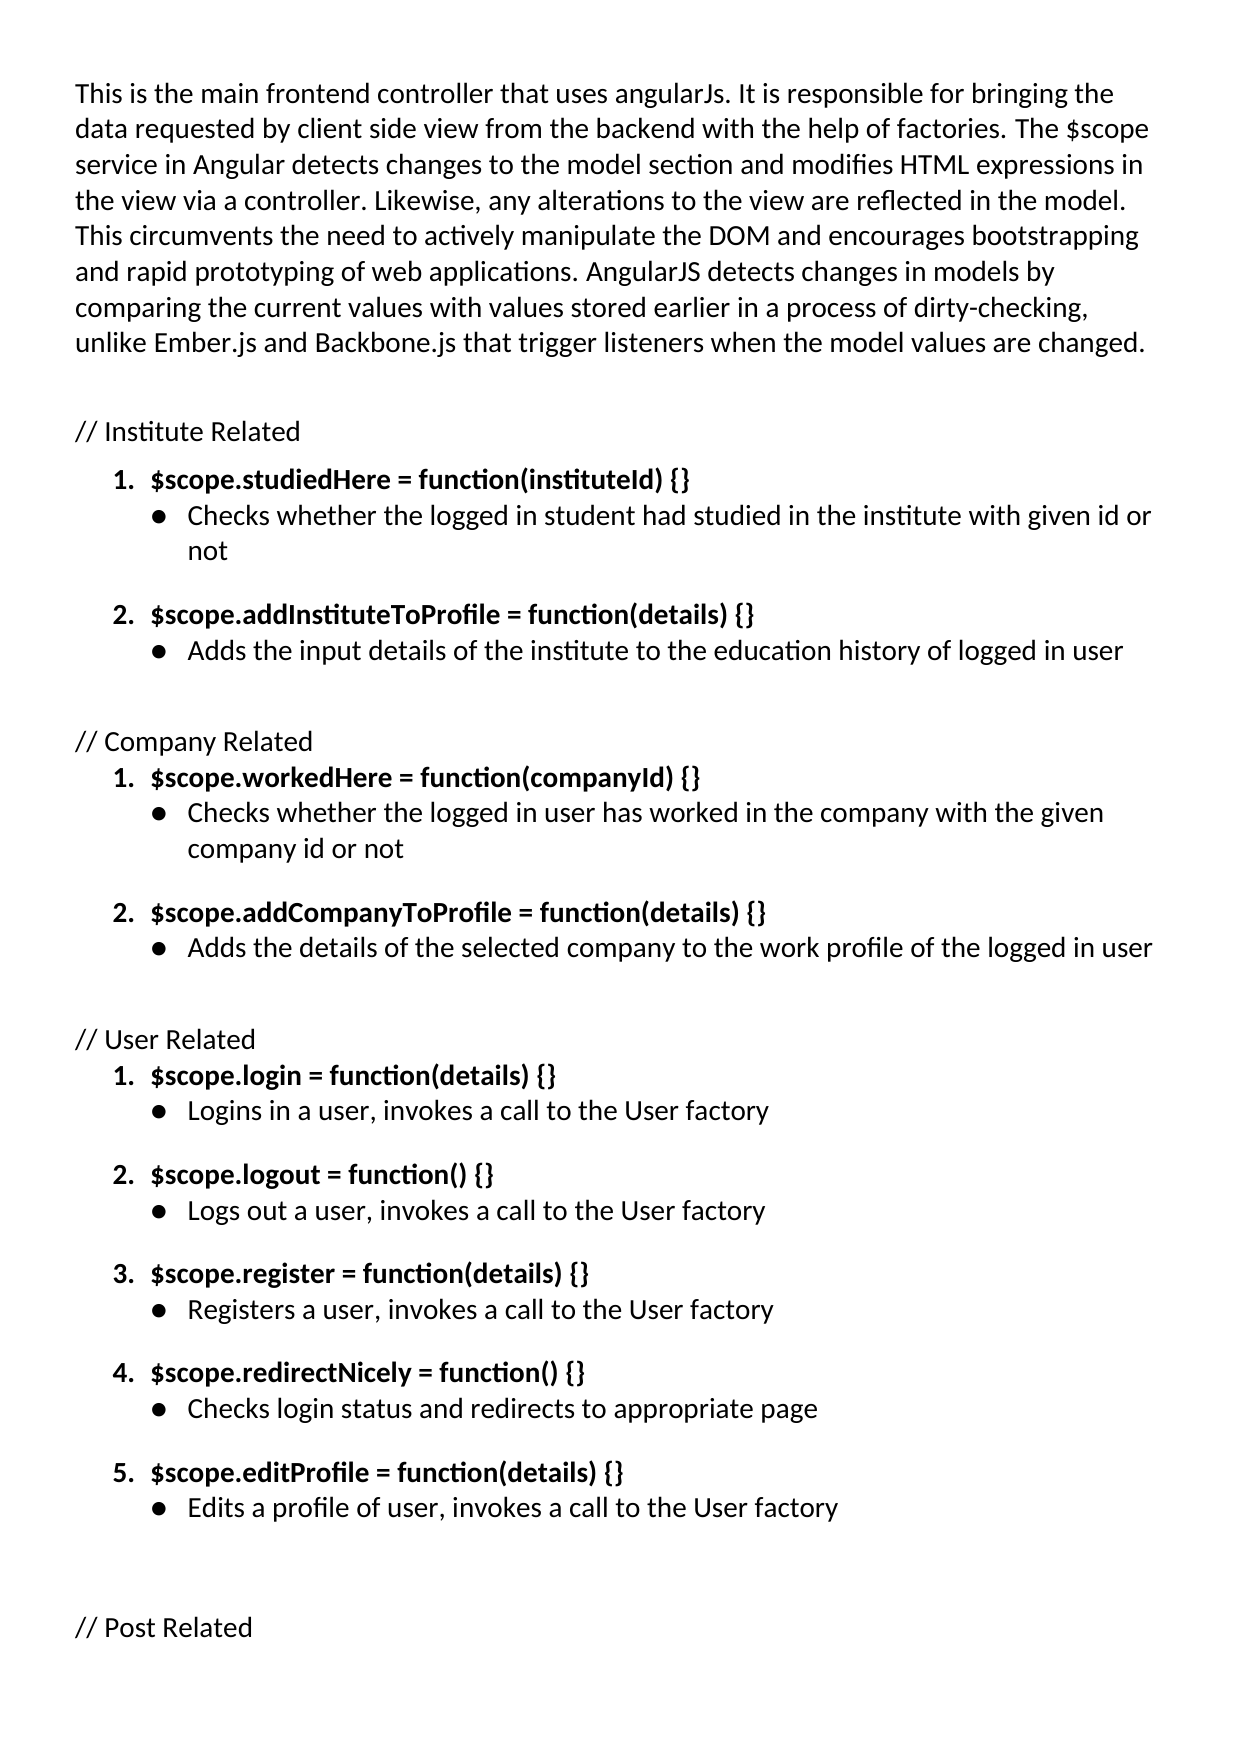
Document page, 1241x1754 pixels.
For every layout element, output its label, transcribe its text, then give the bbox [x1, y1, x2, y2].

text // User Related [75, 1021, 1165, 1057]
list $scope.addInstituteToProfile = function(details) {} [112, 596, 1165, 632]
list $scope.logout = function() {} [112, 1156, 1165, 1192]
list $scope.register = function(details) {} [112, 1255, 1165, 1291]
list Adds the details of the selected company to the work profile of the logged in user [150, 929, 1165, 965]
list $scope.workedHere = function(companyId) {} [112, 759, 1165, 794]
list Checks login status and redirects to appropriate page [150, 1390, 1165, 1426]
list $scope.editProfile = function(details) {} [112, 1454, 1165, 1489]
list Logs out a user, invokes a call to the User factory [150, 1192, 1165, 1227]
text // Institute Related [75, 413, 1165, 449]
list Adds the input details of the institute to the education history of logged in user [150, 632, 1165, 667]
text This is the main frontend controller that uses angularJs. It is responsible for bringing the data requested by client side view from the backend with the help of factories. The $scope service in Angular detects changes to the model section and modifies HTML expressions in the view via a controller. Likewise, any alterations to the view are reflected in the model. This circumvents the need to actively manipulate the DOM and encourages bootstrapping and rapid prototyping of web applications. AngularJS detects changes in models by comparing the current values with values stored earlier in a process of dirty-checking, unlike Ember.js and Backbone.js that trigger listeners when the model values are changed. [75, 75, 1165, 360]
list Registers a user, invokes a call to the User factory [150, 1291, 1165, 1327]
list $scope.login = function(details) {} [112, 1057, 1165, 1092]
text // Company Related [75, 723, 1165, 759]
list $scope.redirectNicely = function() {} [112, 1354, 1165, 1390]
text // Post Related [75, 1609, 1165, 1645]
list Logins in a user, invokes a call to the User factory [150, 1092, 1165, 1128]
list $scope.studiedHere = function(instituteId) {} [112, 461, 1165, 497]
list Checks whether the logged in user has worked in the company with the given company id or not [150, 794, 1165, 866]
list Checks whether the logged in student had studied in the institute with given id or not [150, 497, 1165, 568]
list $scope.addCompanyToProfile = function(details) {} [112, 894, 1165, 929]
list Edits a profile of user, invokes a call to the User factory [150, 1489, 1165, 1525]
